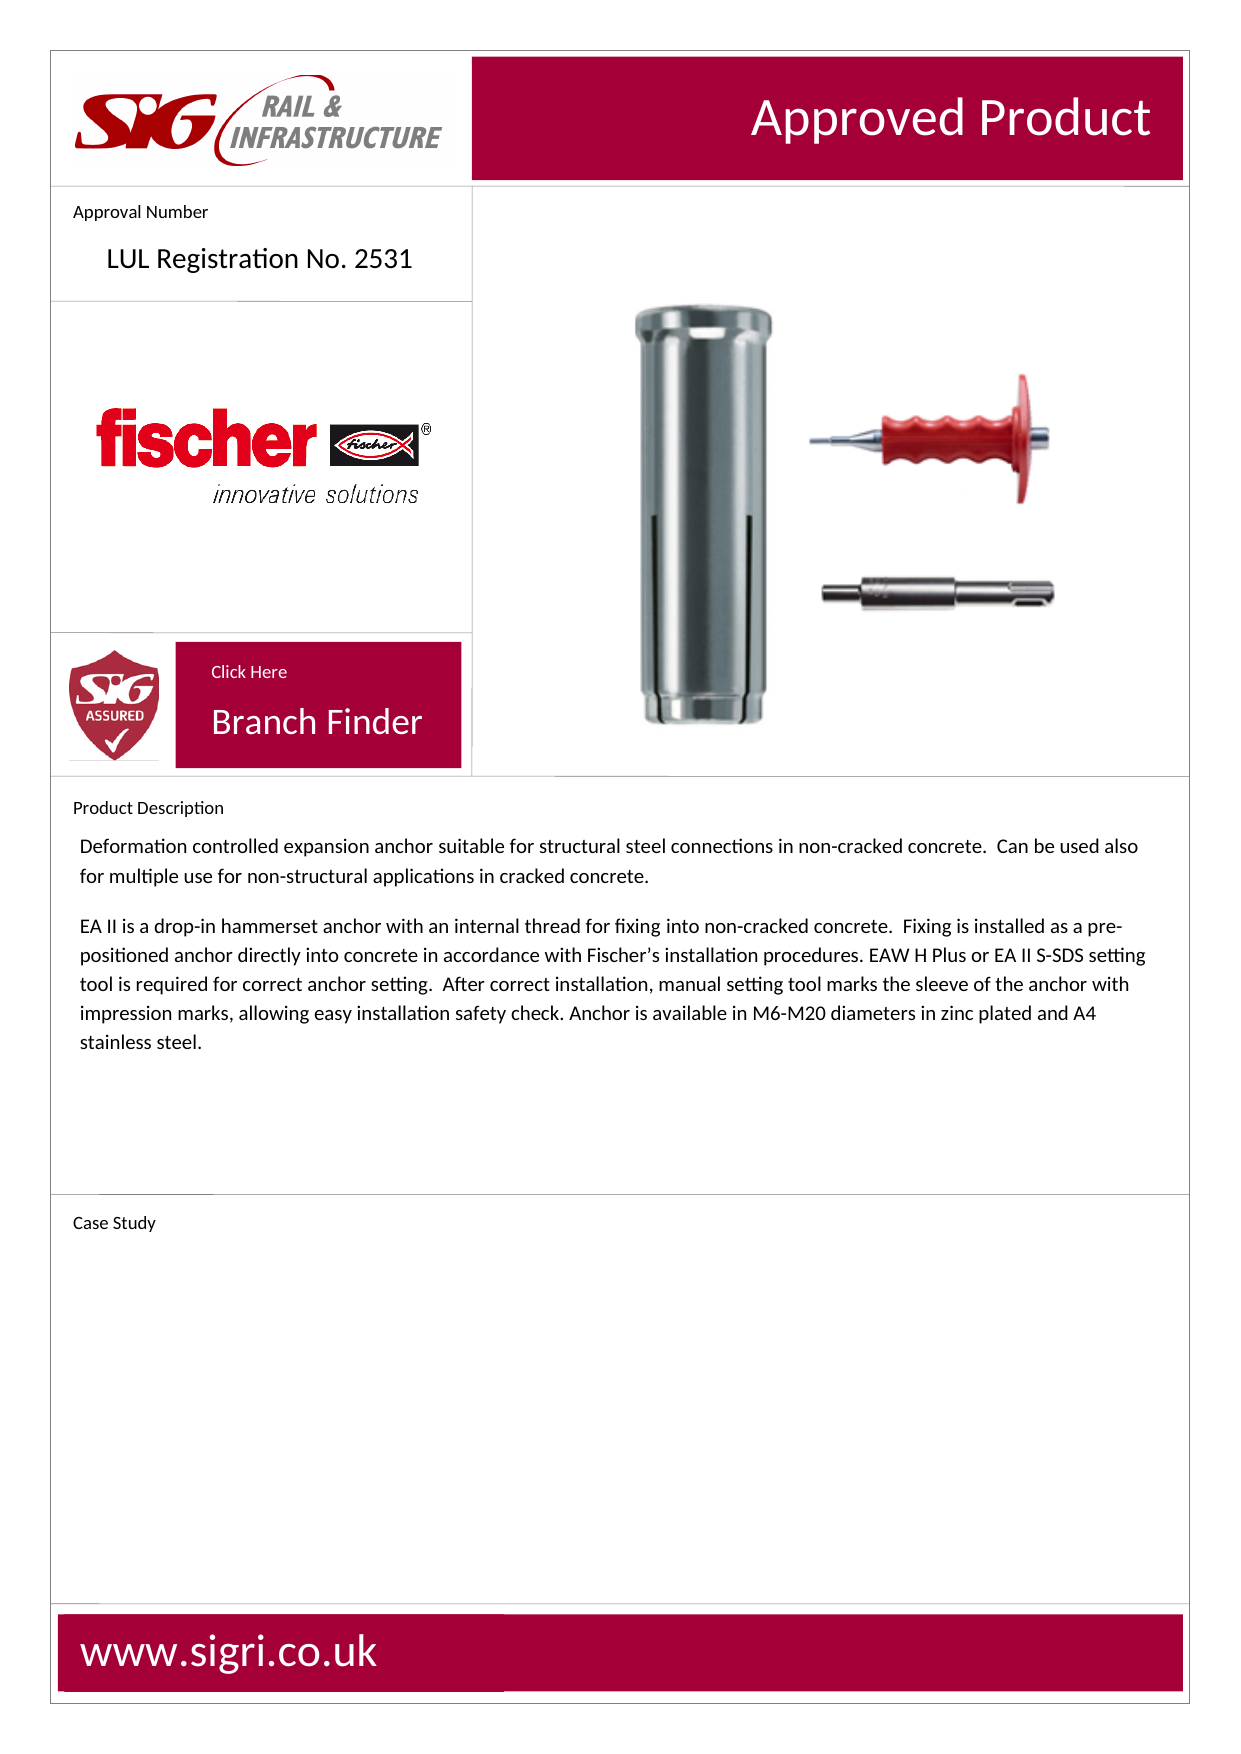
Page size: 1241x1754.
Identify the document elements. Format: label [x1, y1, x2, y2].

picture [75, 75, 453, 166]
picture [634, 303, 1072, 740]
picture [68, 650, 159, 761]
picture [90, 402, 436, 510]
